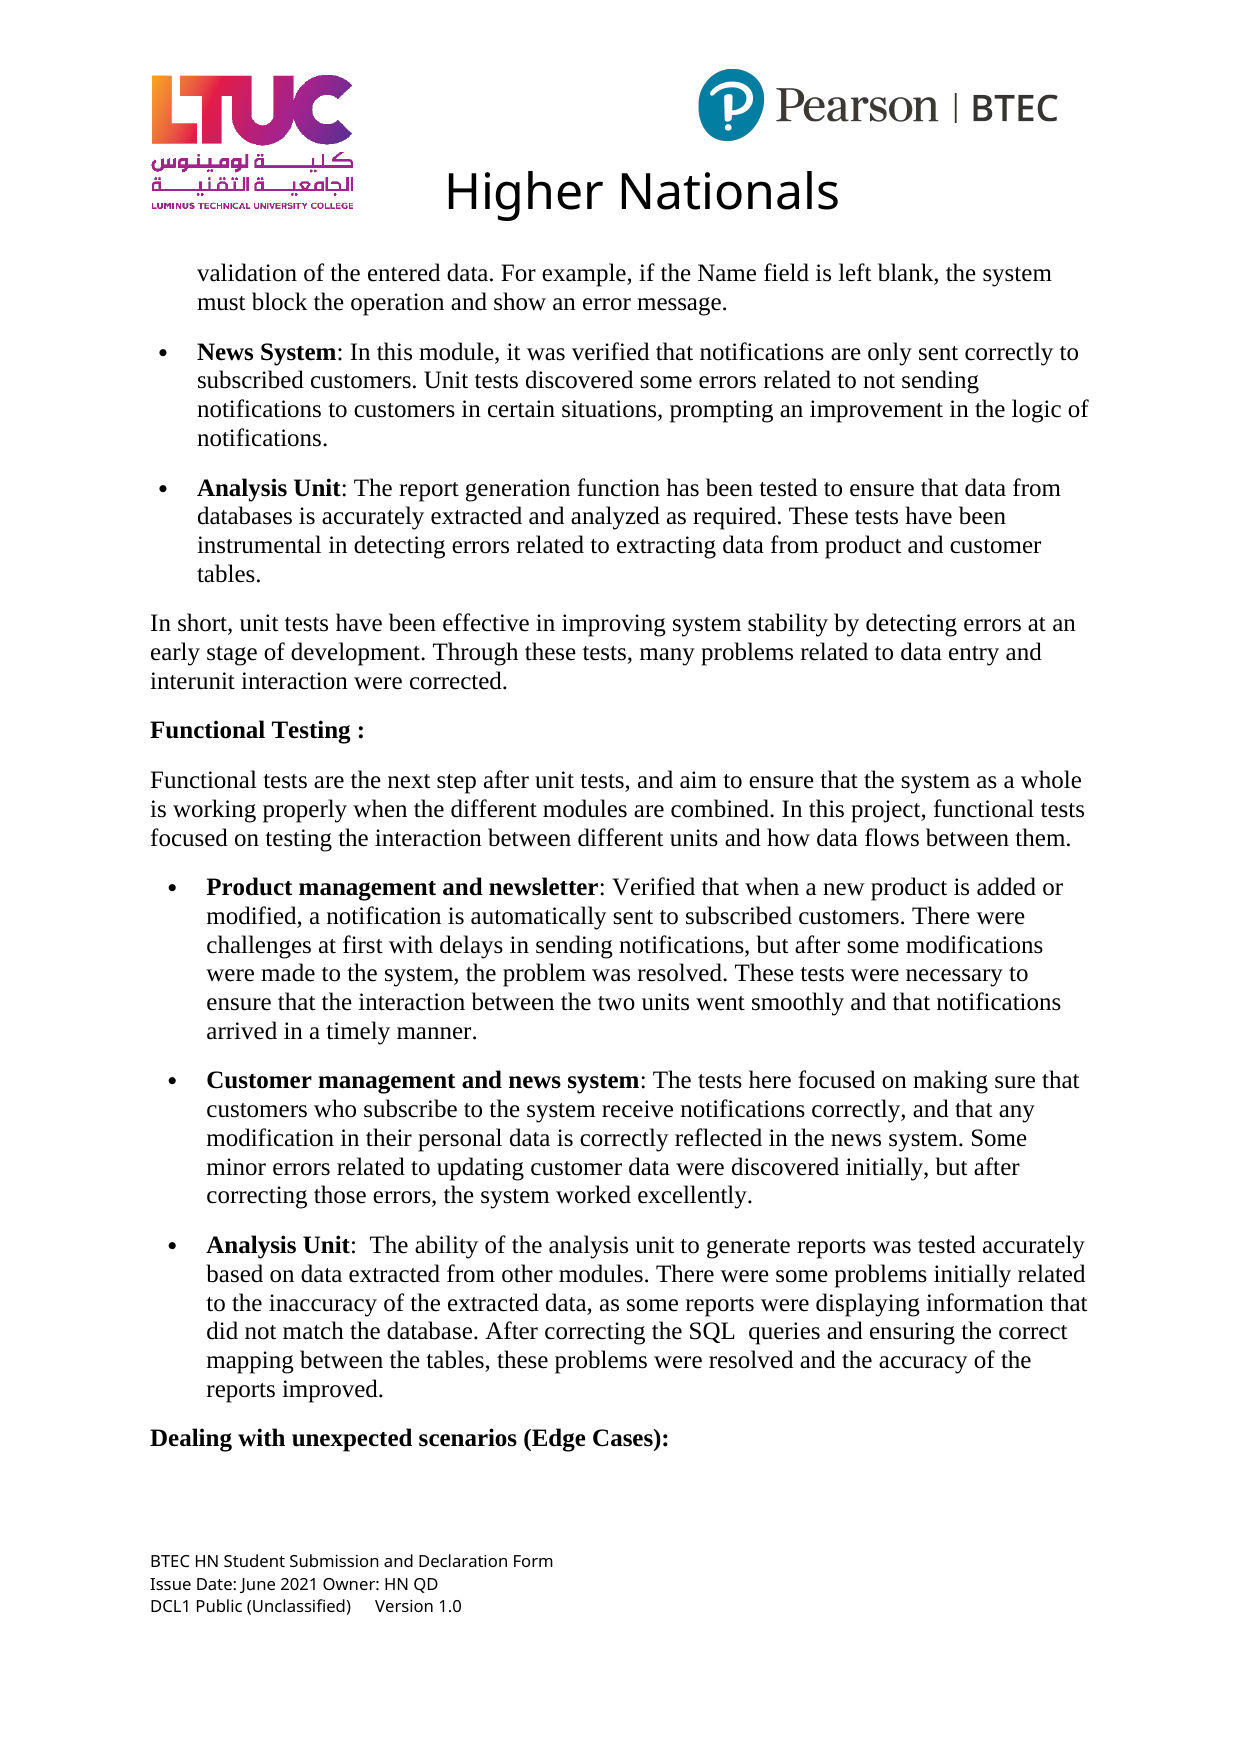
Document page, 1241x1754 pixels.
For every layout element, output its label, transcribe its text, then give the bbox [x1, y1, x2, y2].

list News System: In this module, it was verified that notifications are only sent correctly to subscribed customers. Unit tests discovered some errors related to not sending notifications to customers in certain situations, prompting an improvement in the logic of notifications. [159, 337, 1090, 452]
list Product management and newsletter: Verified that when a new product is added or modified, a notification is automatically sent to subscribed customers. There were challenges at first with delays in sending notifications, but after some modifications were made to the system, the problem was resolved. These tests were necessary to ensure that the interaction between the two units went smoothly and that notifications arrived in a timely manner. [169, 872, 1090, 1045]
picture [150, 73, 354, 210]
text Functional tests are the next step after unit tests, and aim to ensure that the system as a whole is working properly when the different modules are combined. In this project, functional tests focused on testing the interaction between different units and how data flows between them. [150, 765, 1090, 851]
picture [690, 61, 1069, 146]
text Dealing with unexpected scenarios (Edge Cases): [150, 1423, 1090, 1452]
list Analysis Unit: The report generation function has been tested to ensure that data from databases is accurately extracted and analyzed as required. These tests have been instrumental in detecting errors related to extracting data from product and customer tables. [159, 473, 1090, 588]
list Analysis Unit: The ability of the analysis unit to generate reports was tested accurately based on data extracted from other modules. There were some problems initially related to the inaccuracy of the extracted data, as some reports were displaying information that did not match the database. After correcting the SQL queries and ensuring the correct mapping between the tables, these problems were resolved and the accuracy of the reports improved. [169, 1230, 1090, 1403]
text In short, unit tests have been effective in improving system stability by detecting errors at an early stage of development. Through these tests, many problems related to data entry and interunit interaction were corrected. [150, 608, 1090, 695]
text Functional Testing : [150, 716, 1090, 744]
list Customer management and news system: The tests here focused on making sure that customers who subscribe to the system receive notifications correctly, and that any modification in their personal data is correctly reflected in the news system. Some minor errors related to updating customer data were discovered initially, but after correcting those errors, the system worked excellently. [169, 1066, 1090, 1209]
